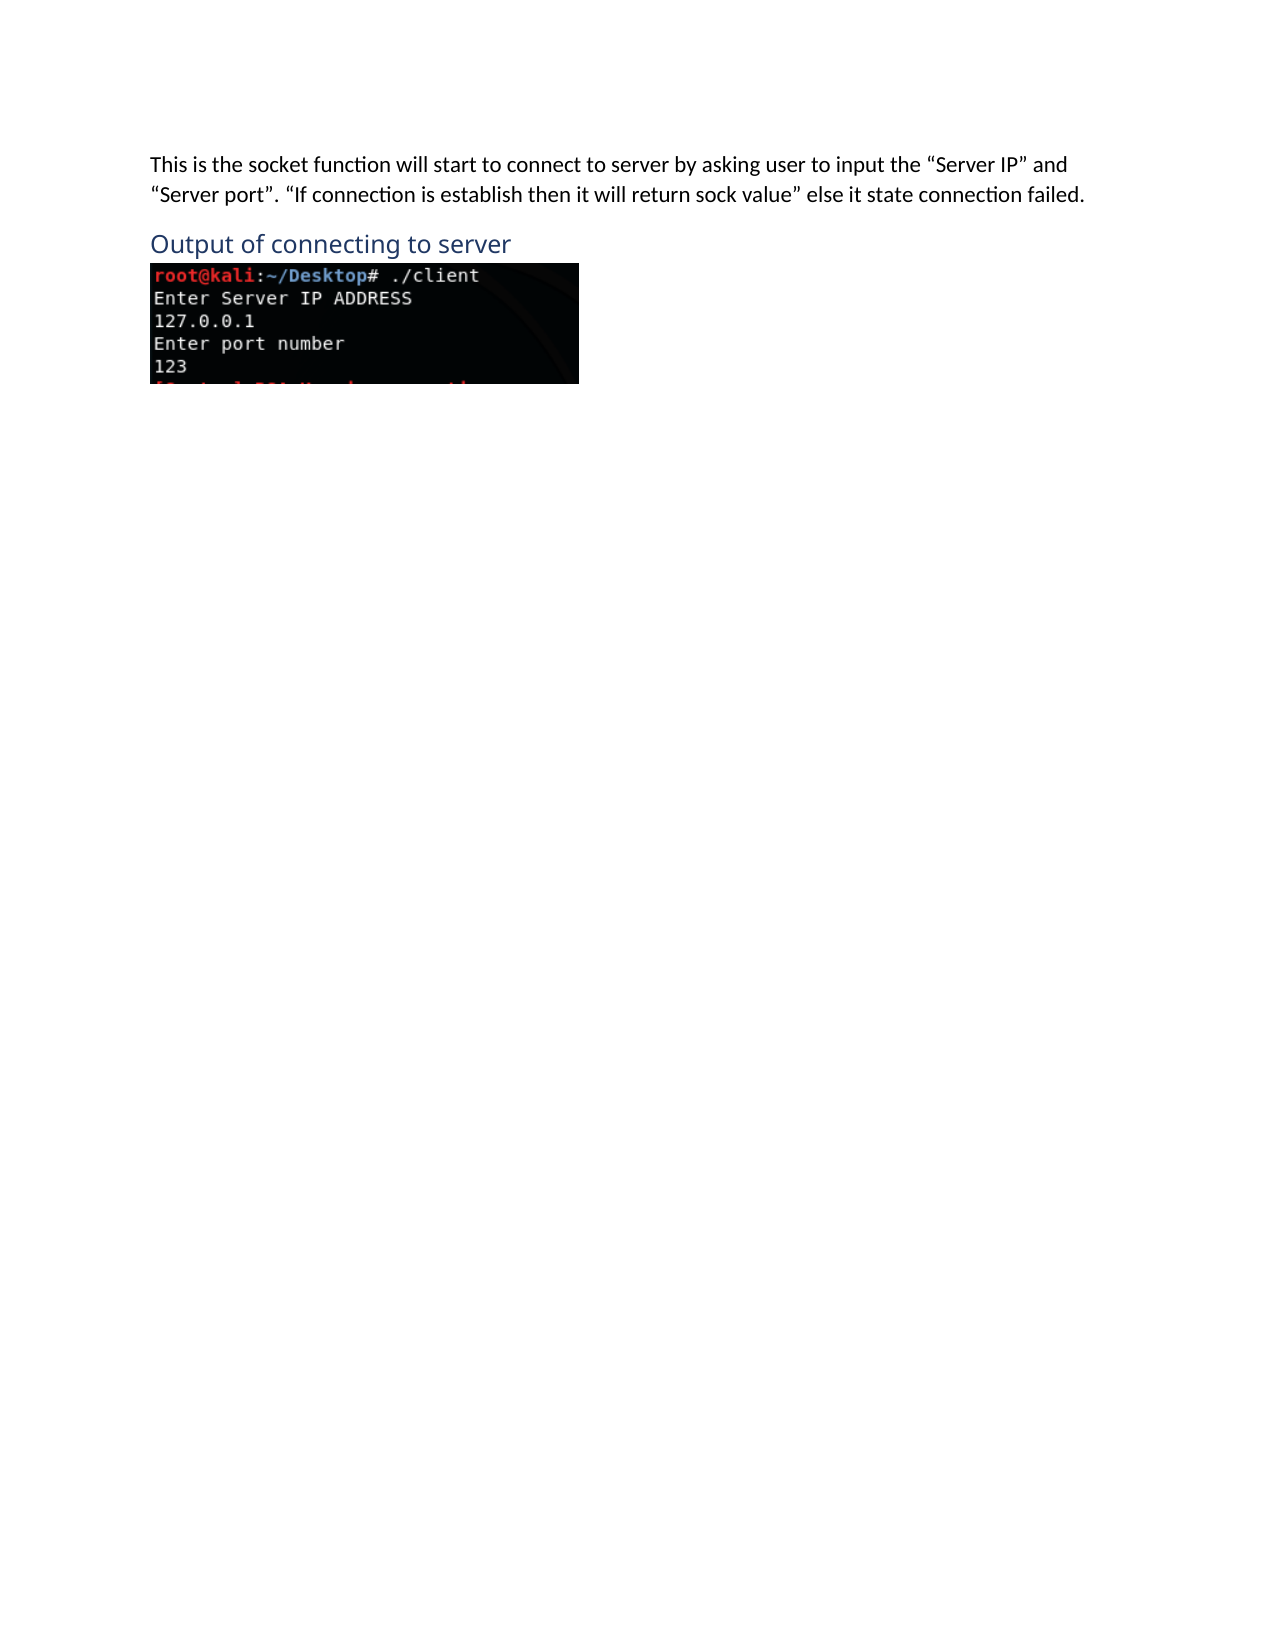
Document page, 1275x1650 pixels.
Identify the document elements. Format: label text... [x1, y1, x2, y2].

text This is the socket function will start to connect to server by asking user to input the “Server IP” and “Server port”. “If connection is establish then it will return sock value” else it state connection failed. [150, 150, 1125, 208]
subtitle Output of connecting to server [150, 227, 1125, 261]
picture [150, 263, 579, 384]
